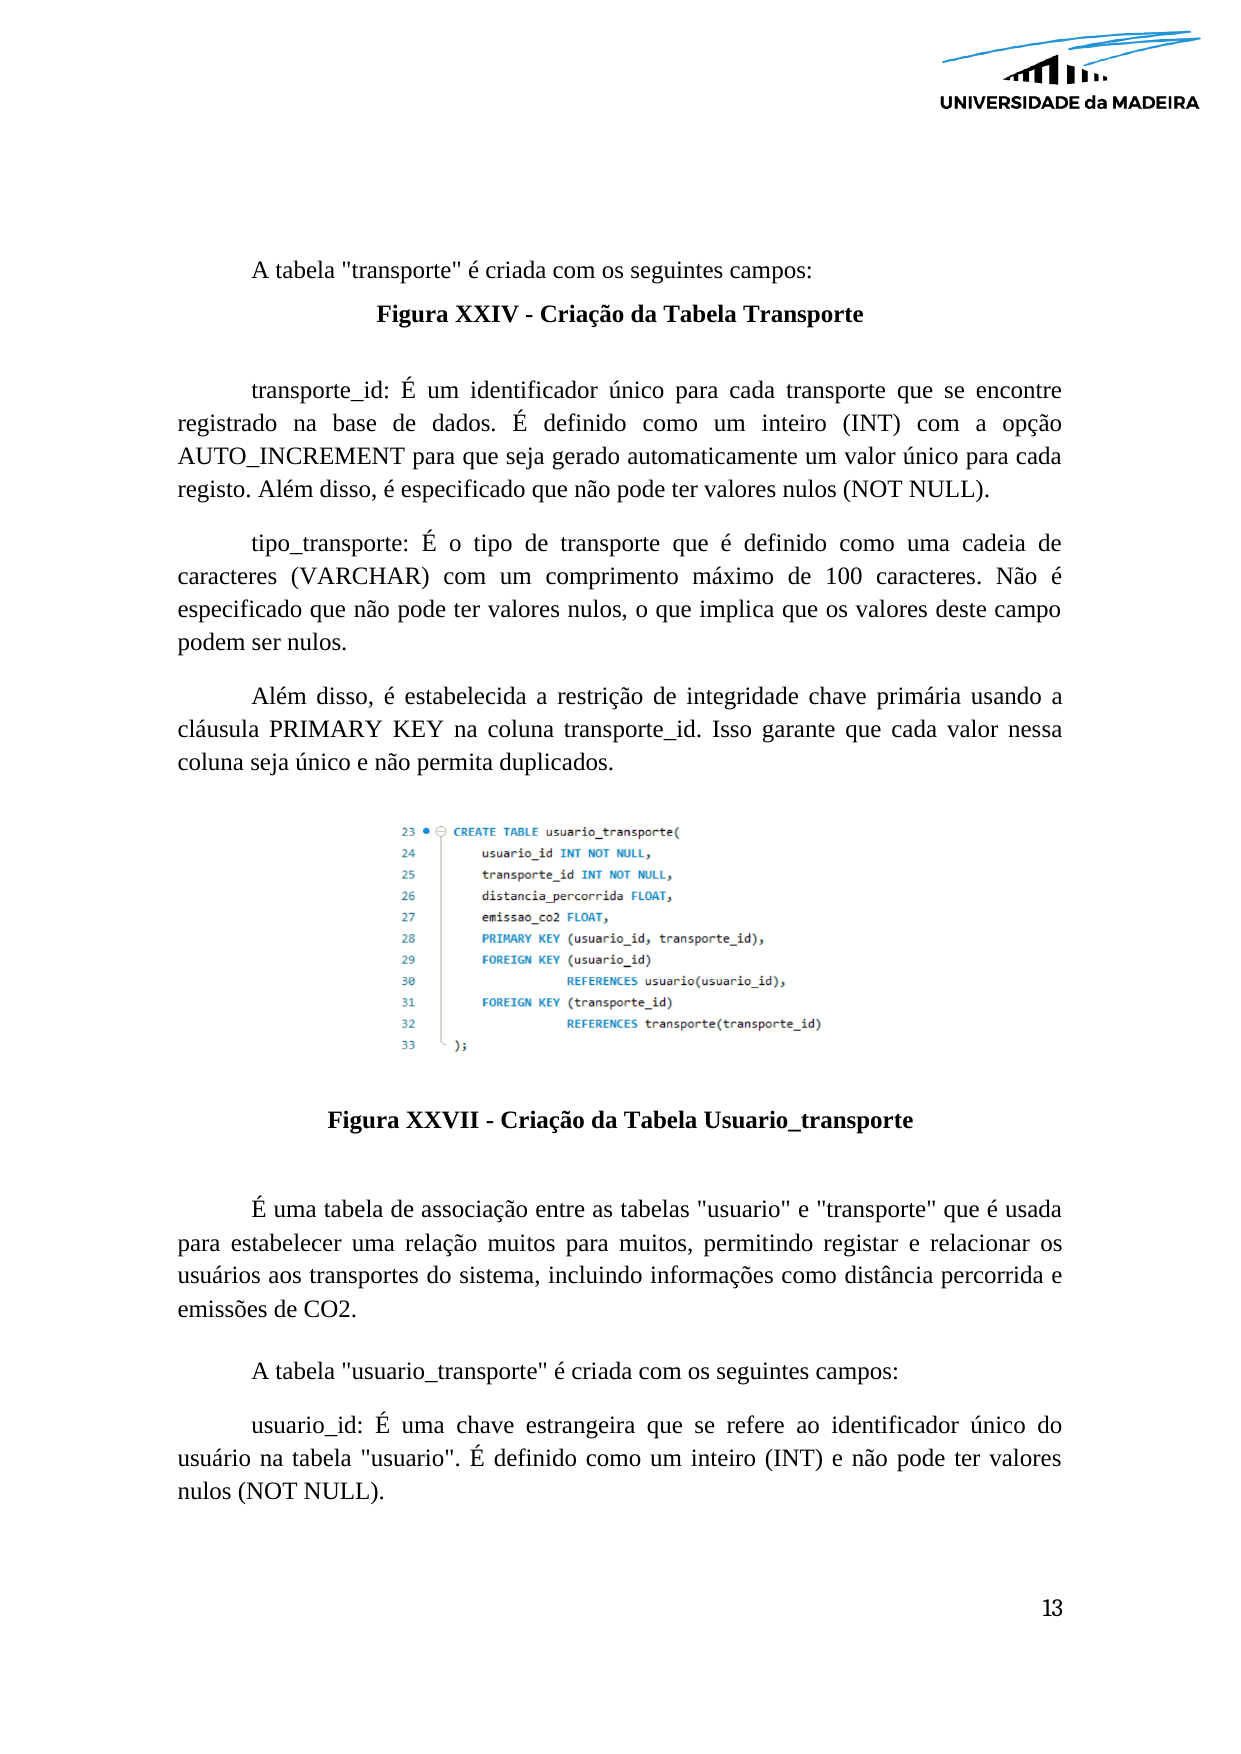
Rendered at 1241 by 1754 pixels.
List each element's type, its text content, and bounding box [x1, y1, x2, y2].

text A tabela "transporte" é criada com os seguintes campos: [177, 255, 1063, 284]
text É uma tabela de associação entre as tabelas "usuario" e "transporte" que é usada para estabelecer uma relação muitos para muitos, permitindo registar e relacionar os usuários aos transportes do sistema, incluindo informações como distância percorrida e emissões de CO2. [177, 1194, 1063, 1322]
picture [939, 29, 1204, 111]
text transporte_id: É um identificador único para cada transporte que se encontre registrado na base de dados. É definido como um inteiro (INT) com a opção AUTO_INCREMENT para que seja gerado automaticamente um valor único para cada registo. Além disso, é especificado que não pode ter valores nulos (NOT NULL). [177, 309, 1063, 503]
text A tabela "usuario_transporte" é criada com os seguintes campos: [177, 1356, 1063, 1384]
text tipo_transporte: É o tipo de transporte que é definido como uma cadeia de caracteres (VARCHAR) com um comprimento máximo de 100 caracteres. Não é especificado que não pode ter valores nulos, o que implica que os valores deste campo podem ser nulos. [177, 528, 1063, 656]
picture [392, 818, 849, 1057]
text usuario_id: É uma chave estrangeira que se refere ao identificador único do usuário na tabela "usuario". É definido como um inteiro (INT) e não pode ter valores nulos (NOT NULL). [177, 1410, 1063, 1504]
text Além disso, é estabelecida a restrição de integridade chave primária usando a cláusula PRIMARY KEY na coluna transporte_id. Isso garante que cada valor nessa coluna seja único e não permita duplicados. [177, 681, 1063, 776]
